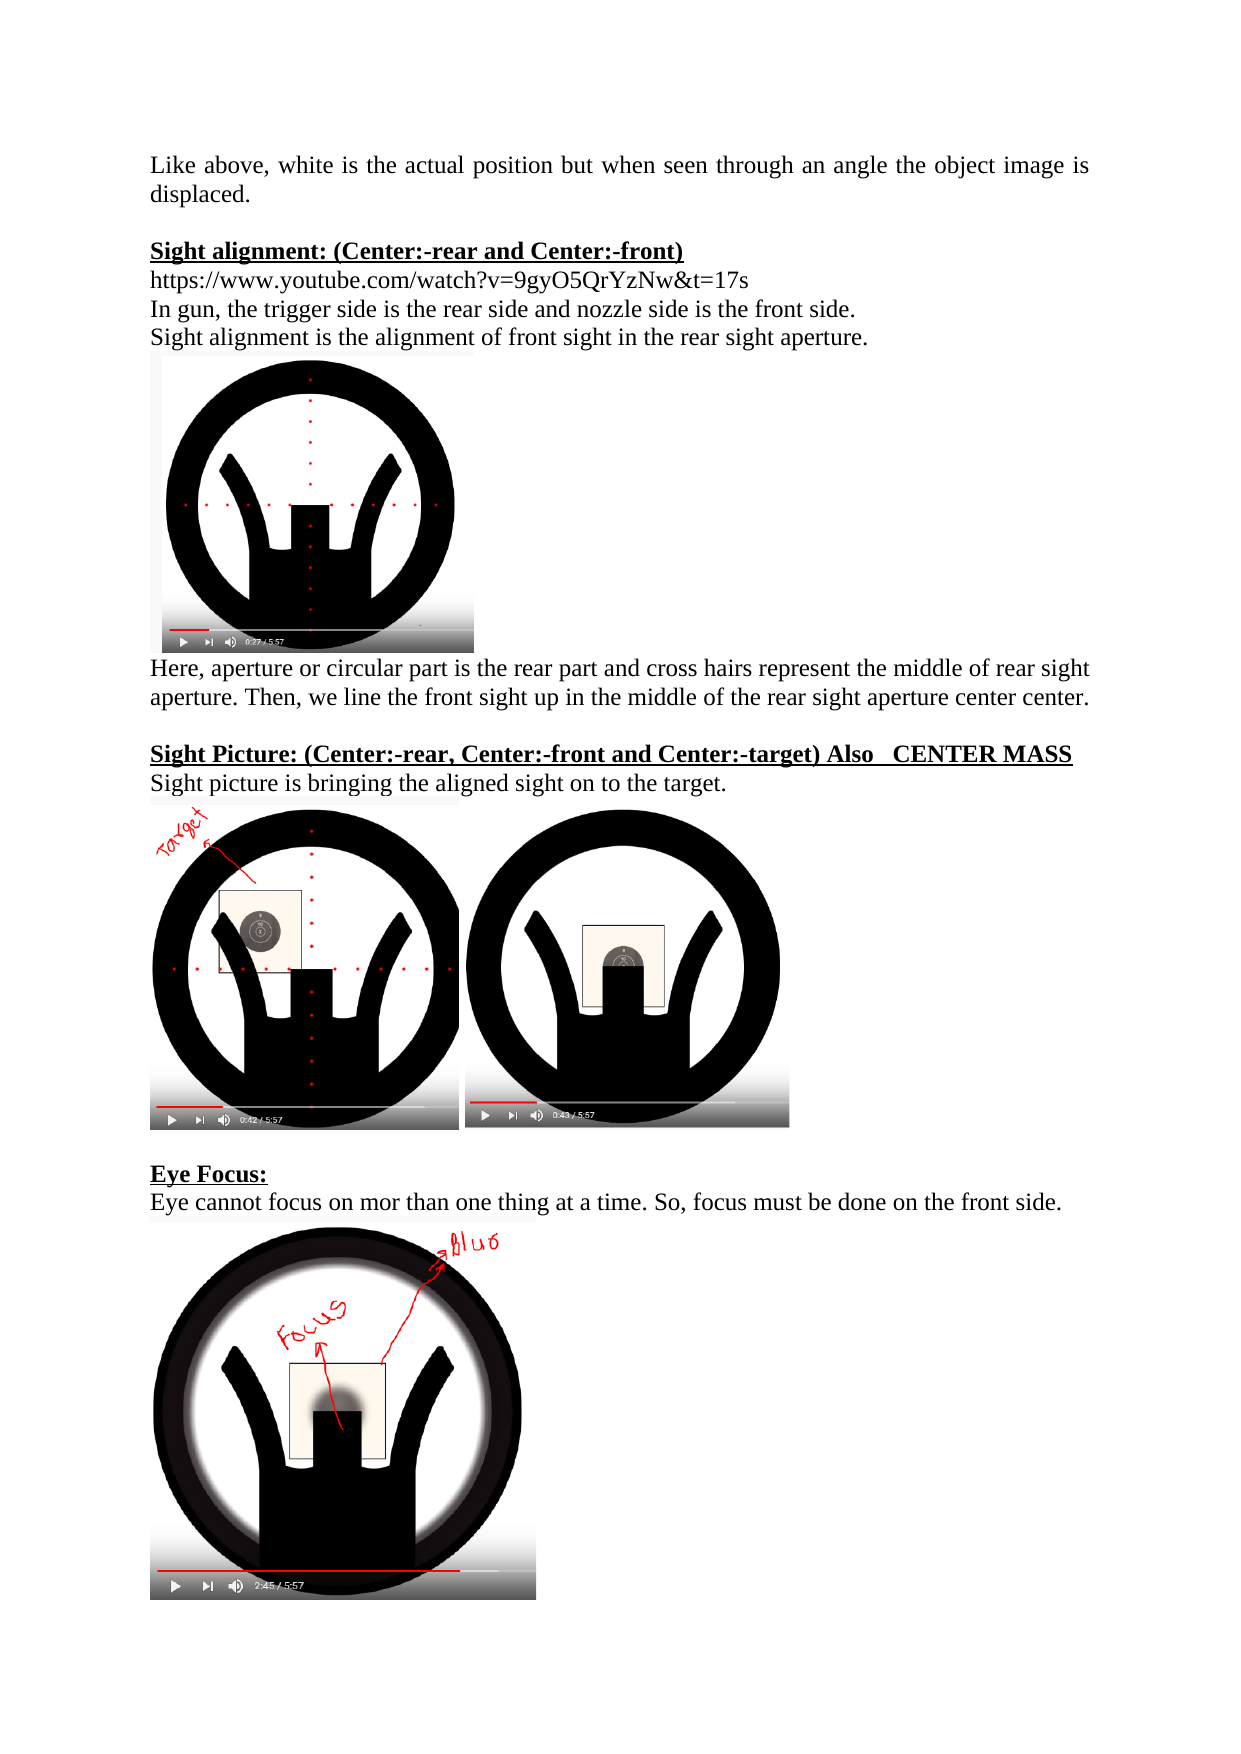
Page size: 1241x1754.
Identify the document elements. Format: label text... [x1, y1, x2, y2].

picture [150, 796, 459, 1130]
text In gun, the trigger side is the rear side and nozzle side is the front side. [150, 294, 1090, 322]
text https://www.youtube.com/watch?v=9gyO5QrYzNw&t=17s [150, 265, 1090, 294]
text Sight alignment: (Center:-rear and Center:-front) [150, 236, 1090, 265]
text Eye Focus: [150, 1159, 1090, 1187]
text Sight Picture: (Center:-rear, Center:-front and Center:-target) Also CENTER MASS [150, 739, 1090, 768]
text Like above, white is the actual position but when seen through an angle the object image is displaced. [150, 150, 1090, 207]
text Sight picture is bringing the aligned sight on to the target. [150, 768, 1090, 797]
text Here, aperture or circular part is the rear part and cross hairs represent the middle of rear sight aperture. Then, we line the front sight up in the middle of the rear sight aperture center center. [150, 653, 1090, 710]
picture [150, 351, 474, 653]
text Eye cannot focus on mor than one thing at a time. So, focus must be done on the front side. [150, 1187, 1090, 1216]
picture [150, 1216, 537, 1600]
text Sight alignment is the alignment of front sight in the rear sight aperture. [150, 322, 1090, 351]
picture [465, 806, 790, 1130]
